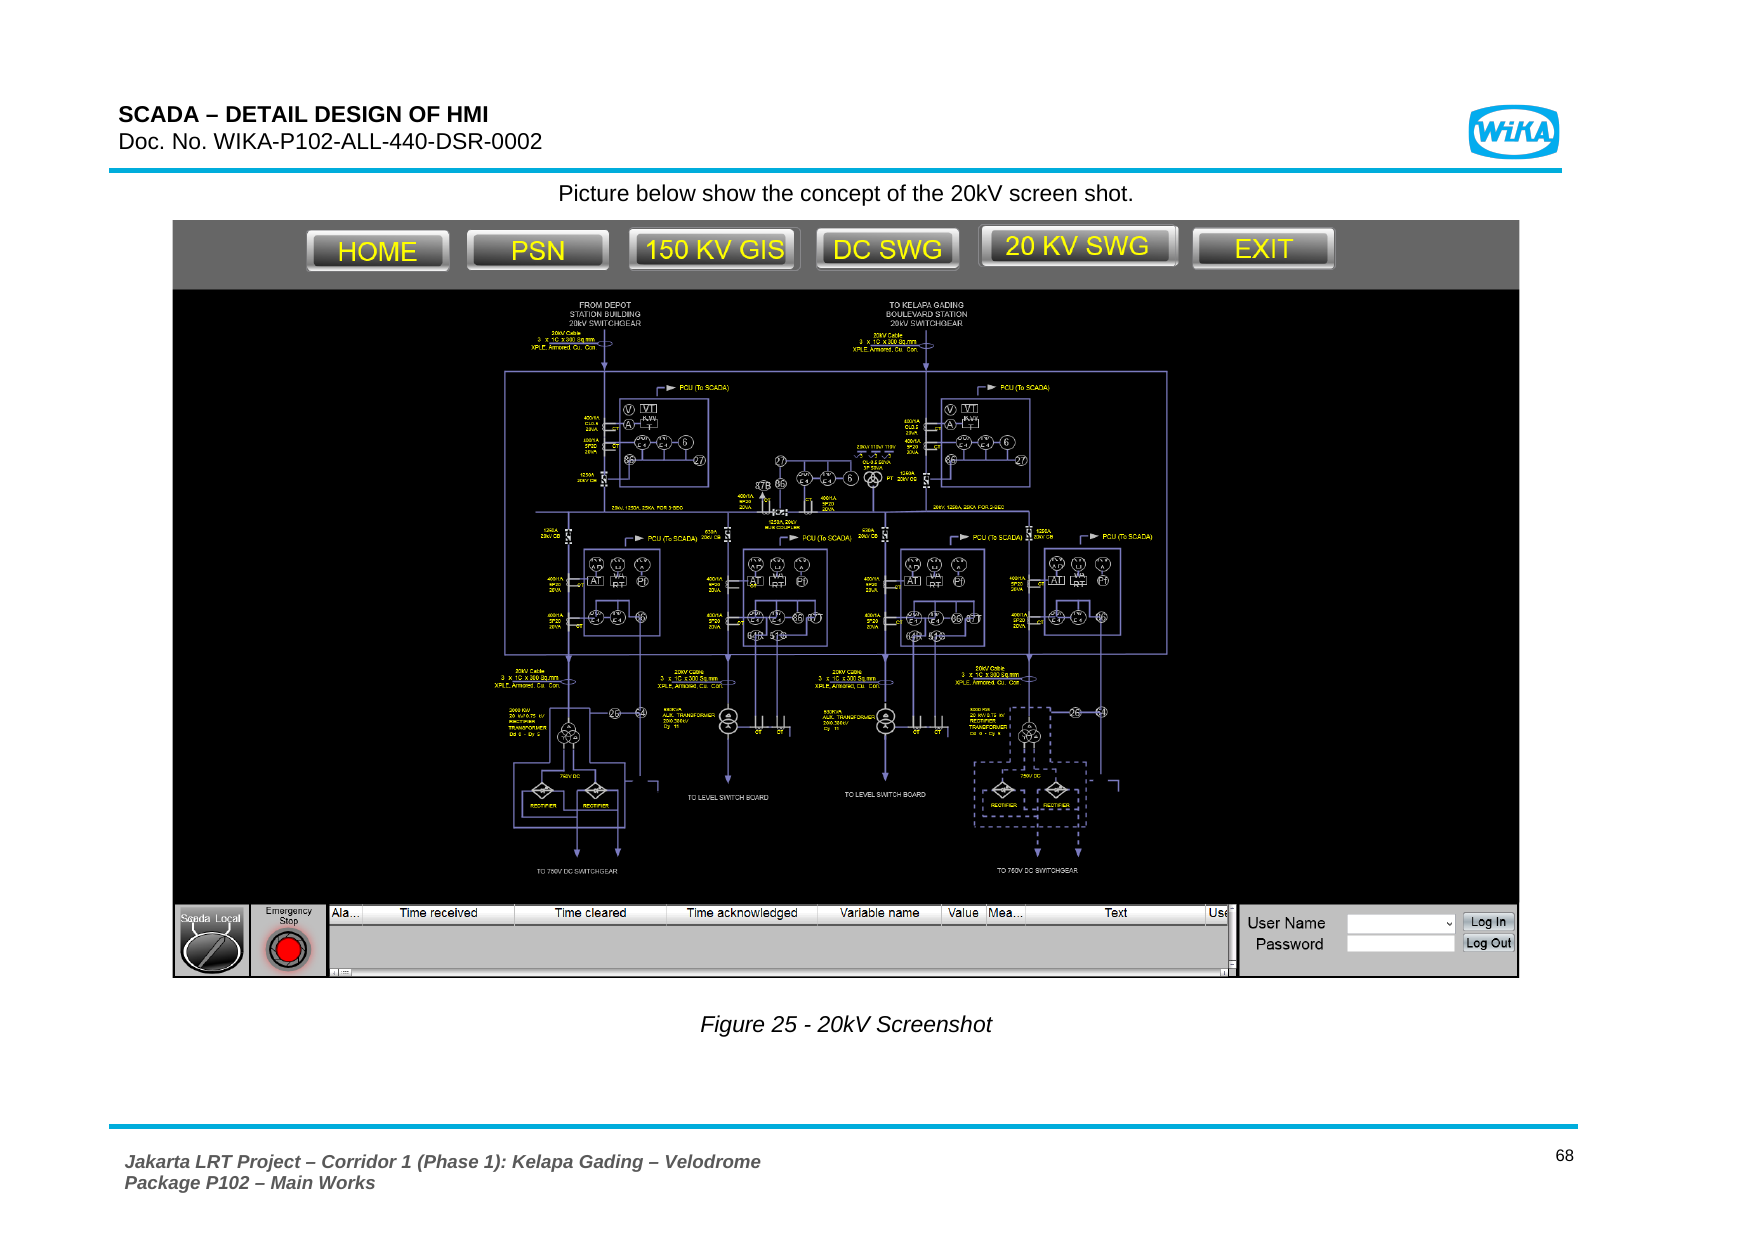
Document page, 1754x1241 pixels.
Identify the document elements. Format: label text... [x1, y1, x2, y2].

picture [172, 220, 1520, 978]
picture [1465, 101, 1563, 164]
